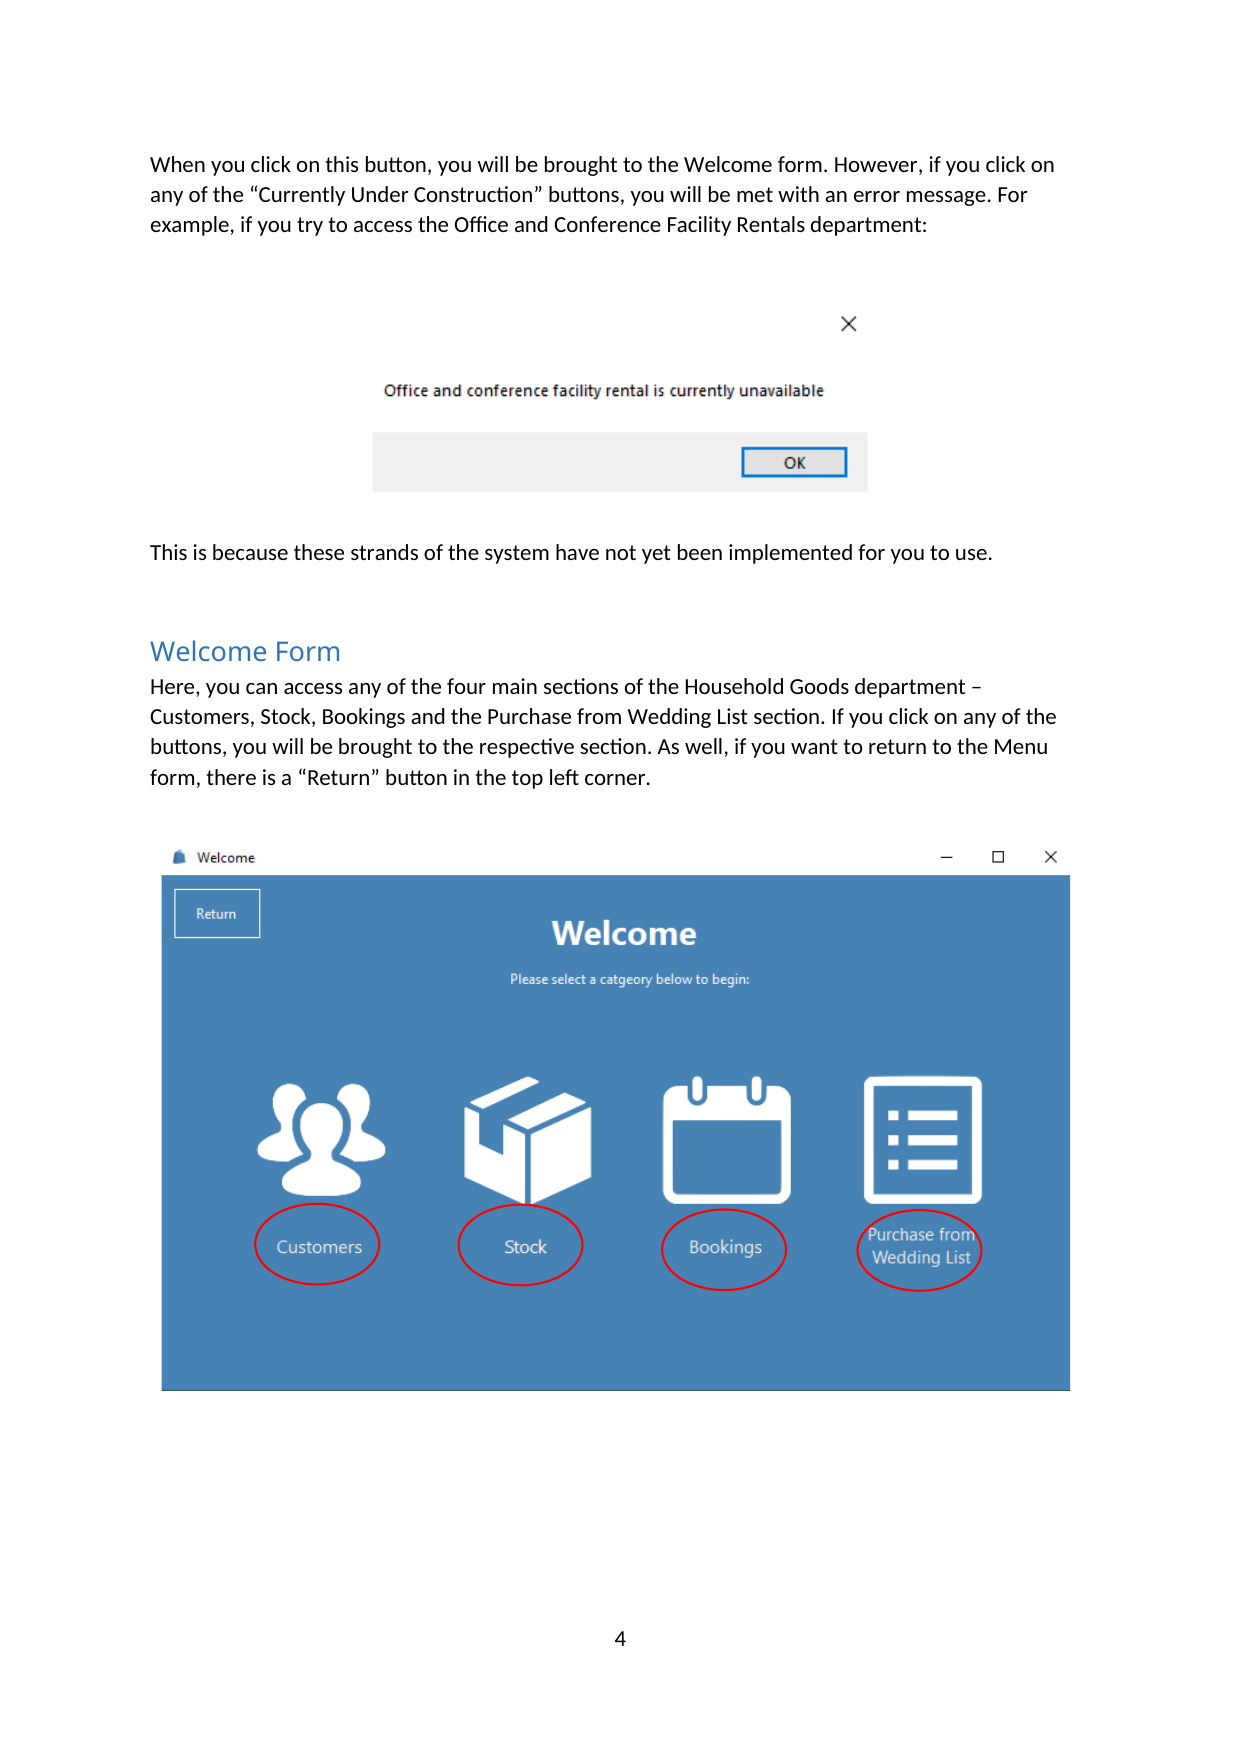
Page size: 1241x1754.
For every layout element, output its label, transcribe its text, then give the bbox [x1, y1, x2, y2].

text When you click on this button, you will be brought to the Welcome form. However, if you click on any of the “Currently Under Construction” buttons, you will be met with an error message. For example, if you try to access the Office and Conference Facility Rentals department: [150, 150, 1090, 238]
subtitle Welcome Form [150, 632, 1090, 669]
text Here, you can access any of the four main sections of the Household Goods department – Customers, Stock, Bookings and the Purchase from Wedding List section. If you click on any of the buttons, you will be brought to the respective section. As well, if you want to return to the Menu form, there is a “Return” button in the top left corner. [150, 672, 1090, 791]
text This is because these strands of the system have not yet been implemented for you to use. [150, 538, 1090, 567]
picture [372, 305, 868, 492]
picture [161, 844, 1071, 1391]
